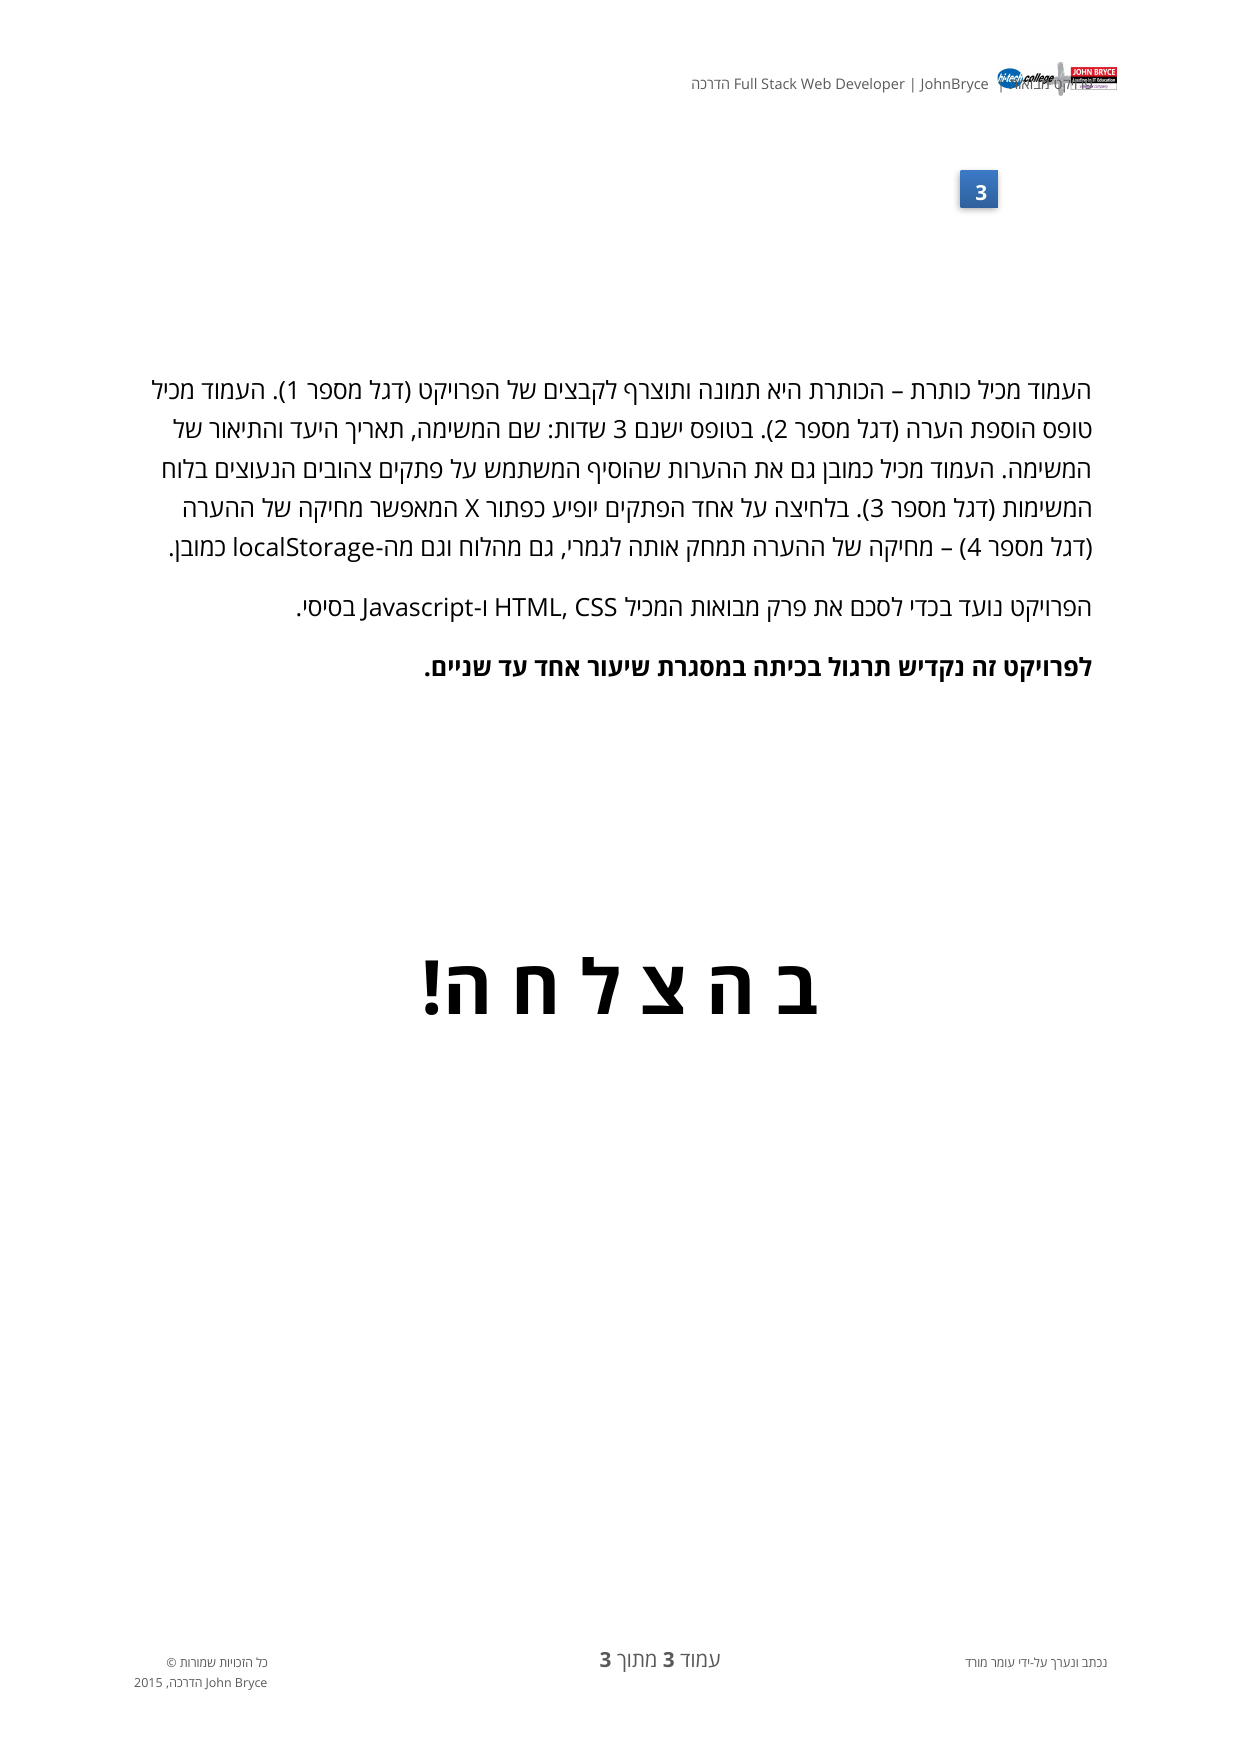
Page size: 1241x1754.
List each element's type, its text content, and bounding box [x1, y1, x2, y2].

text ב ה צ ל ח ה! [148, 934, 1093, 1036]
text לפרויקט זה נקדיש תרגול בכיתה במסגרת שיעור אחד עד שניים. [148, 649, 1093, 684]
text הפרויקט נועד בכדי לסכם את פרק מבואות המכיל HTML, CSS ו-Javascript בסיסי. [148, 589, 1093, 624]
text העמוד מכיל כותרת – הכותרת היא תמונה ותוצרף לקבצים של הפרויקט (דגל מספר 1). העמוד מכיל טופס הוספת הערה (דגל מספר 2). בטופס ישנם 3 שדות: שם המשימה, תאריך היעד והתיאור של המשימה. העמוד מכיל כמובן גם את ההערות שהוסיף המשתמש על פתקים צהובים הנעוצים בלוח המשימות (דגל מספר 3). בלחיצה על אחד הפתקים יופיע כפתור X המאפשר מחיקה של ההערה (דגל מספר 4) – מחיקה של ההערה תמחק אותה לגמרי, גם מהלוח וגם מה-localStorage כמובן. [148, 373, 1093, 564]
picture [997, 62, 1117, 96]
